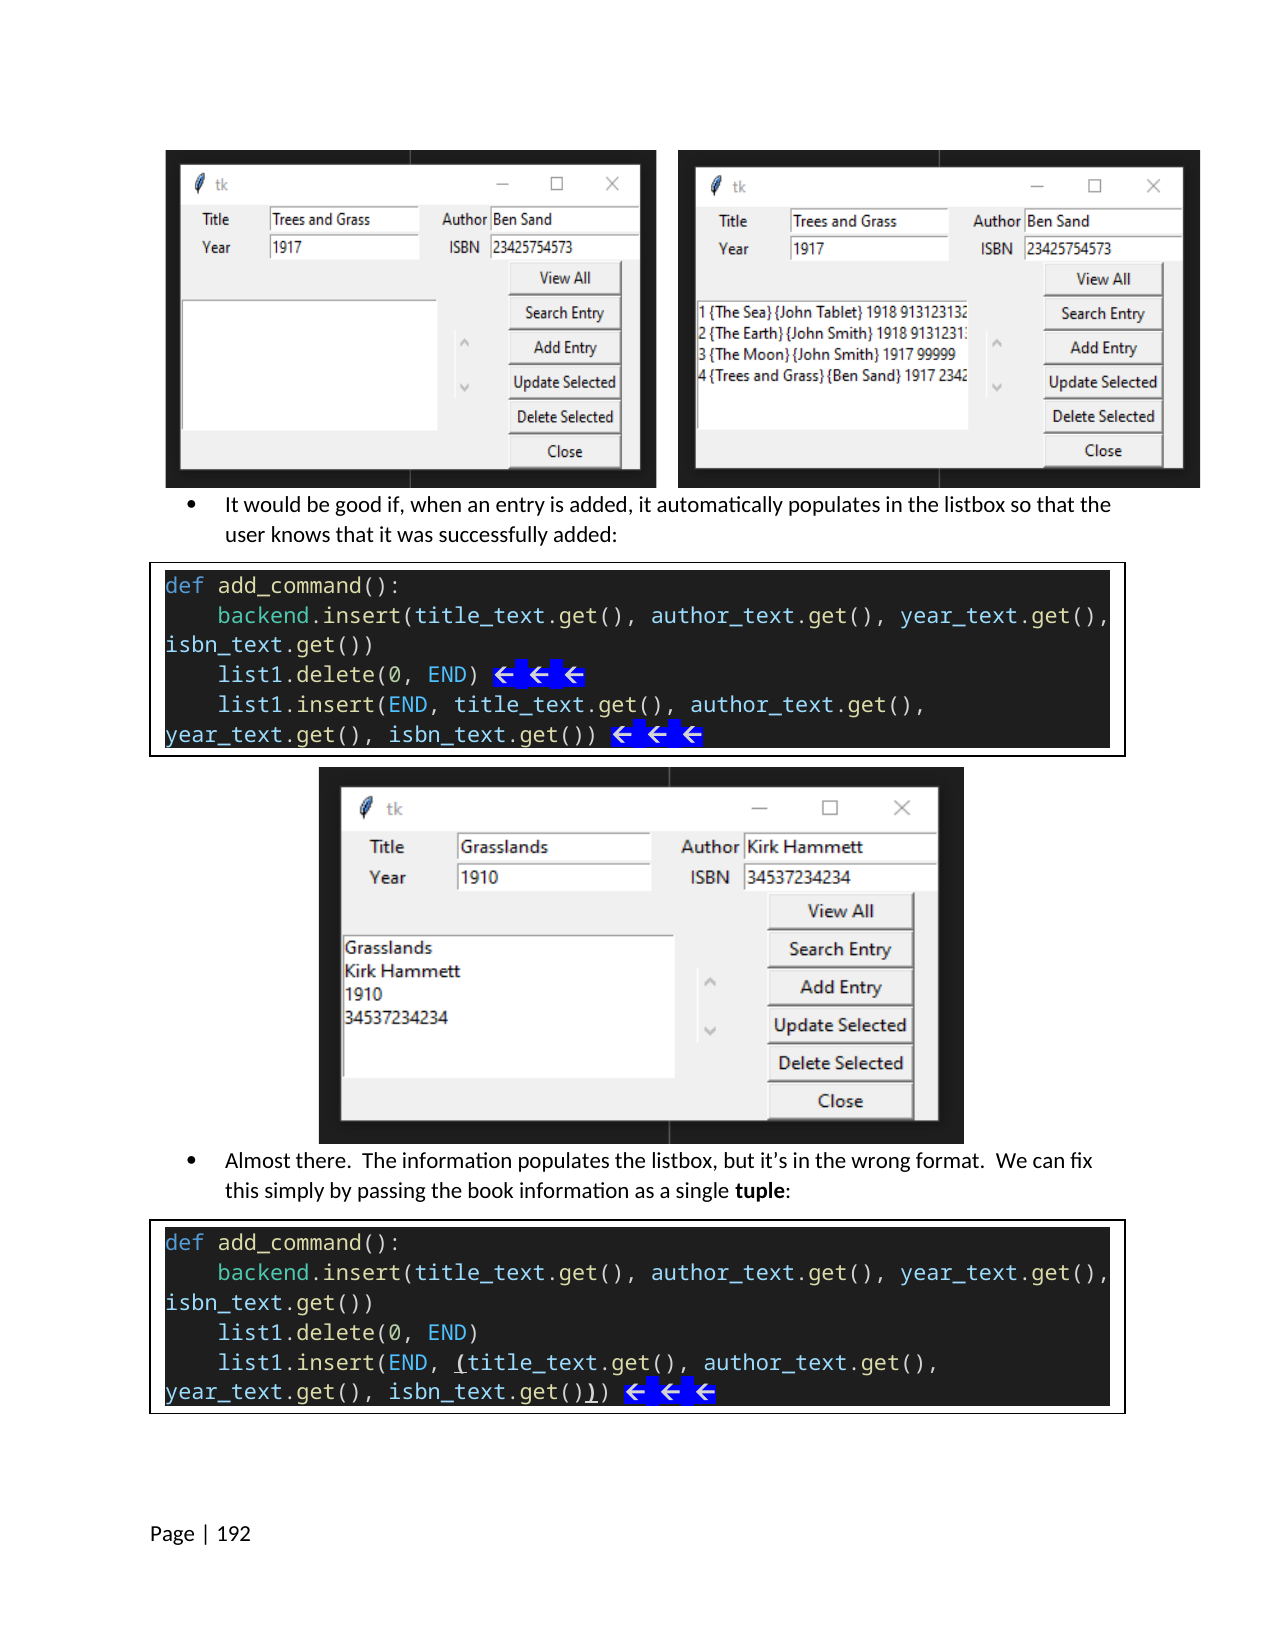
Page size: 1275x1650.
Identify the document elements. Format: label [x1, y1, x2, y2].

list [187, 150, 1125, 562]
picture [318, 767, 964, 1144]
picture [165, 150, 657, 488]
picture [678, 150, 1200, 488]
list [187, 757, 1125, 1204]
